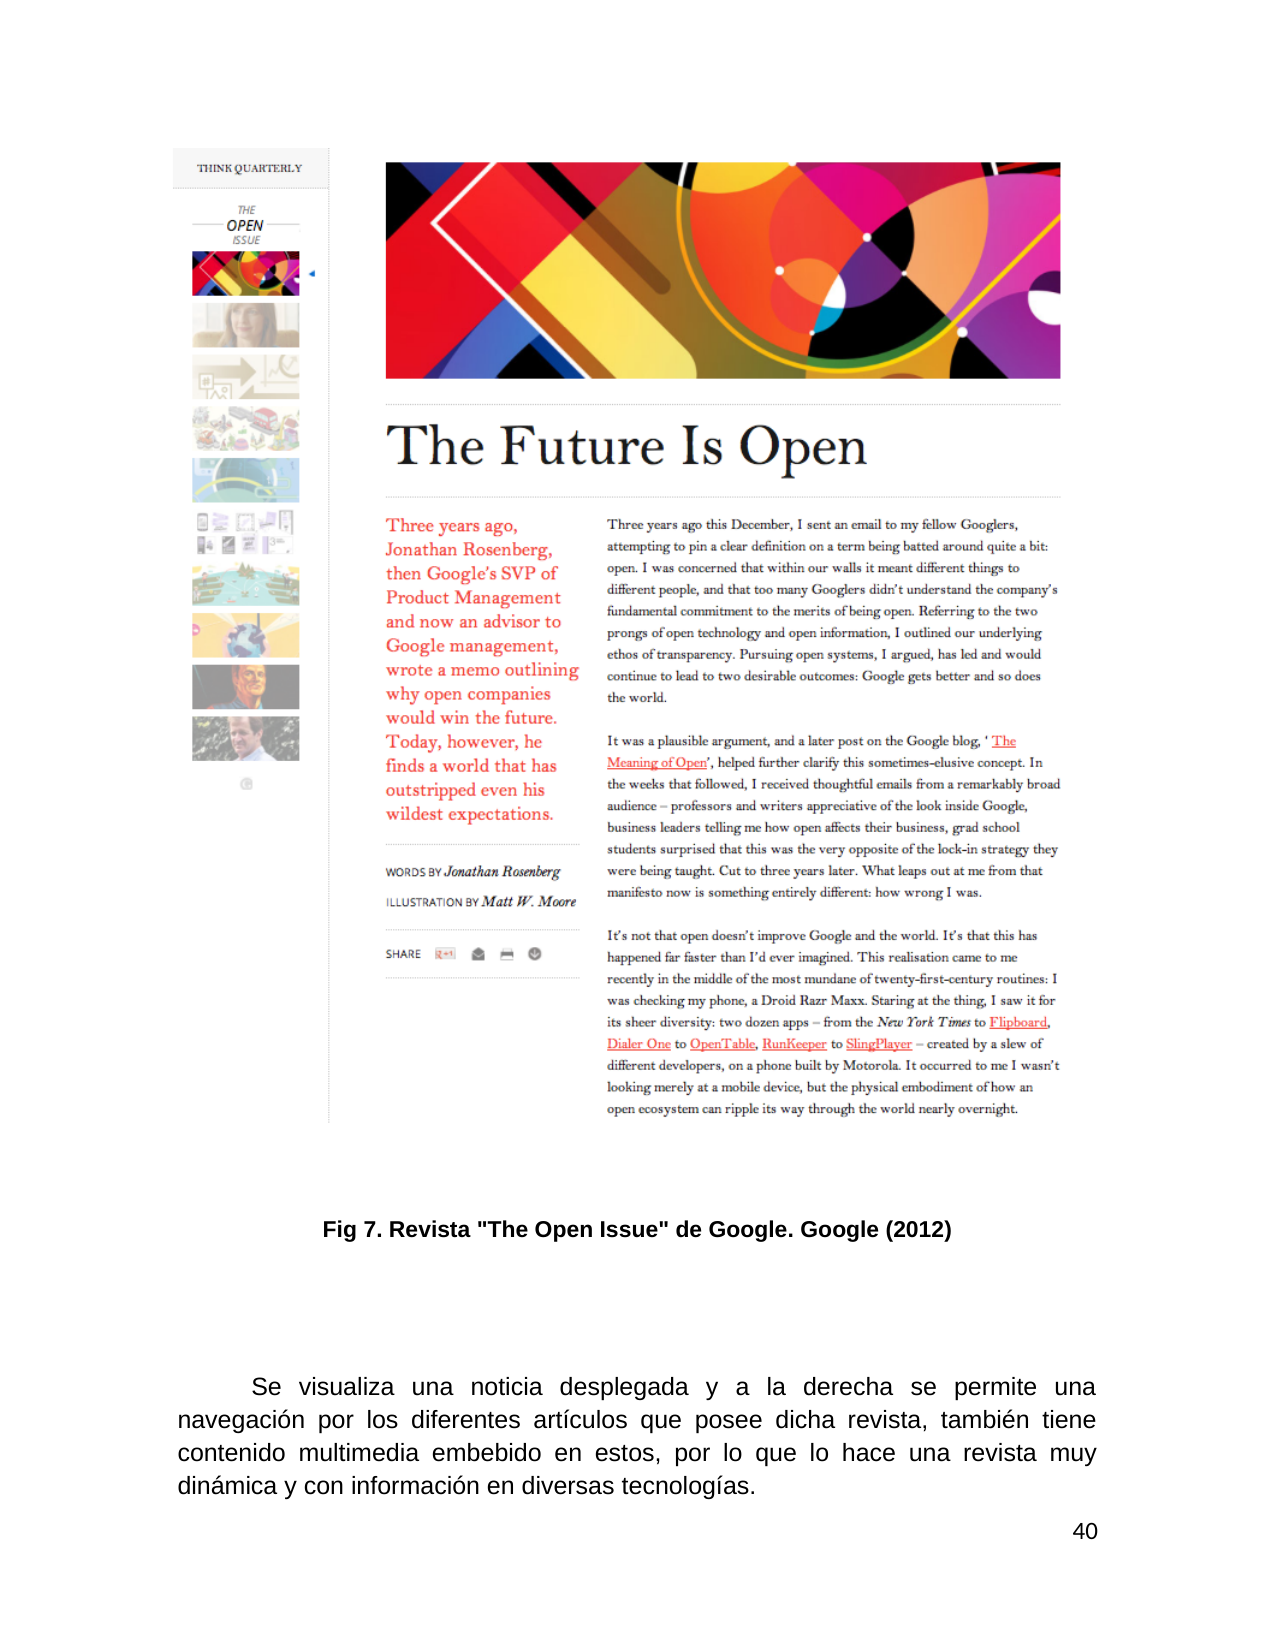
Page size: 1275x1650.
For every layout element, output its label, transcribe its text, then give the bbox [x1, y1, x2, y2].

list Se visualiza una noticia desplegada y a la derecha se permite una navegación por los diferentes artículos que posee dicha revista, también tiene contenido multimedia embebido en estos, por lo que lo hace una revista muy dinámica y con información en diversas tecnologías. [177, 1372, 1098, 1499]
picture [172, 148, 1093, 1124]
